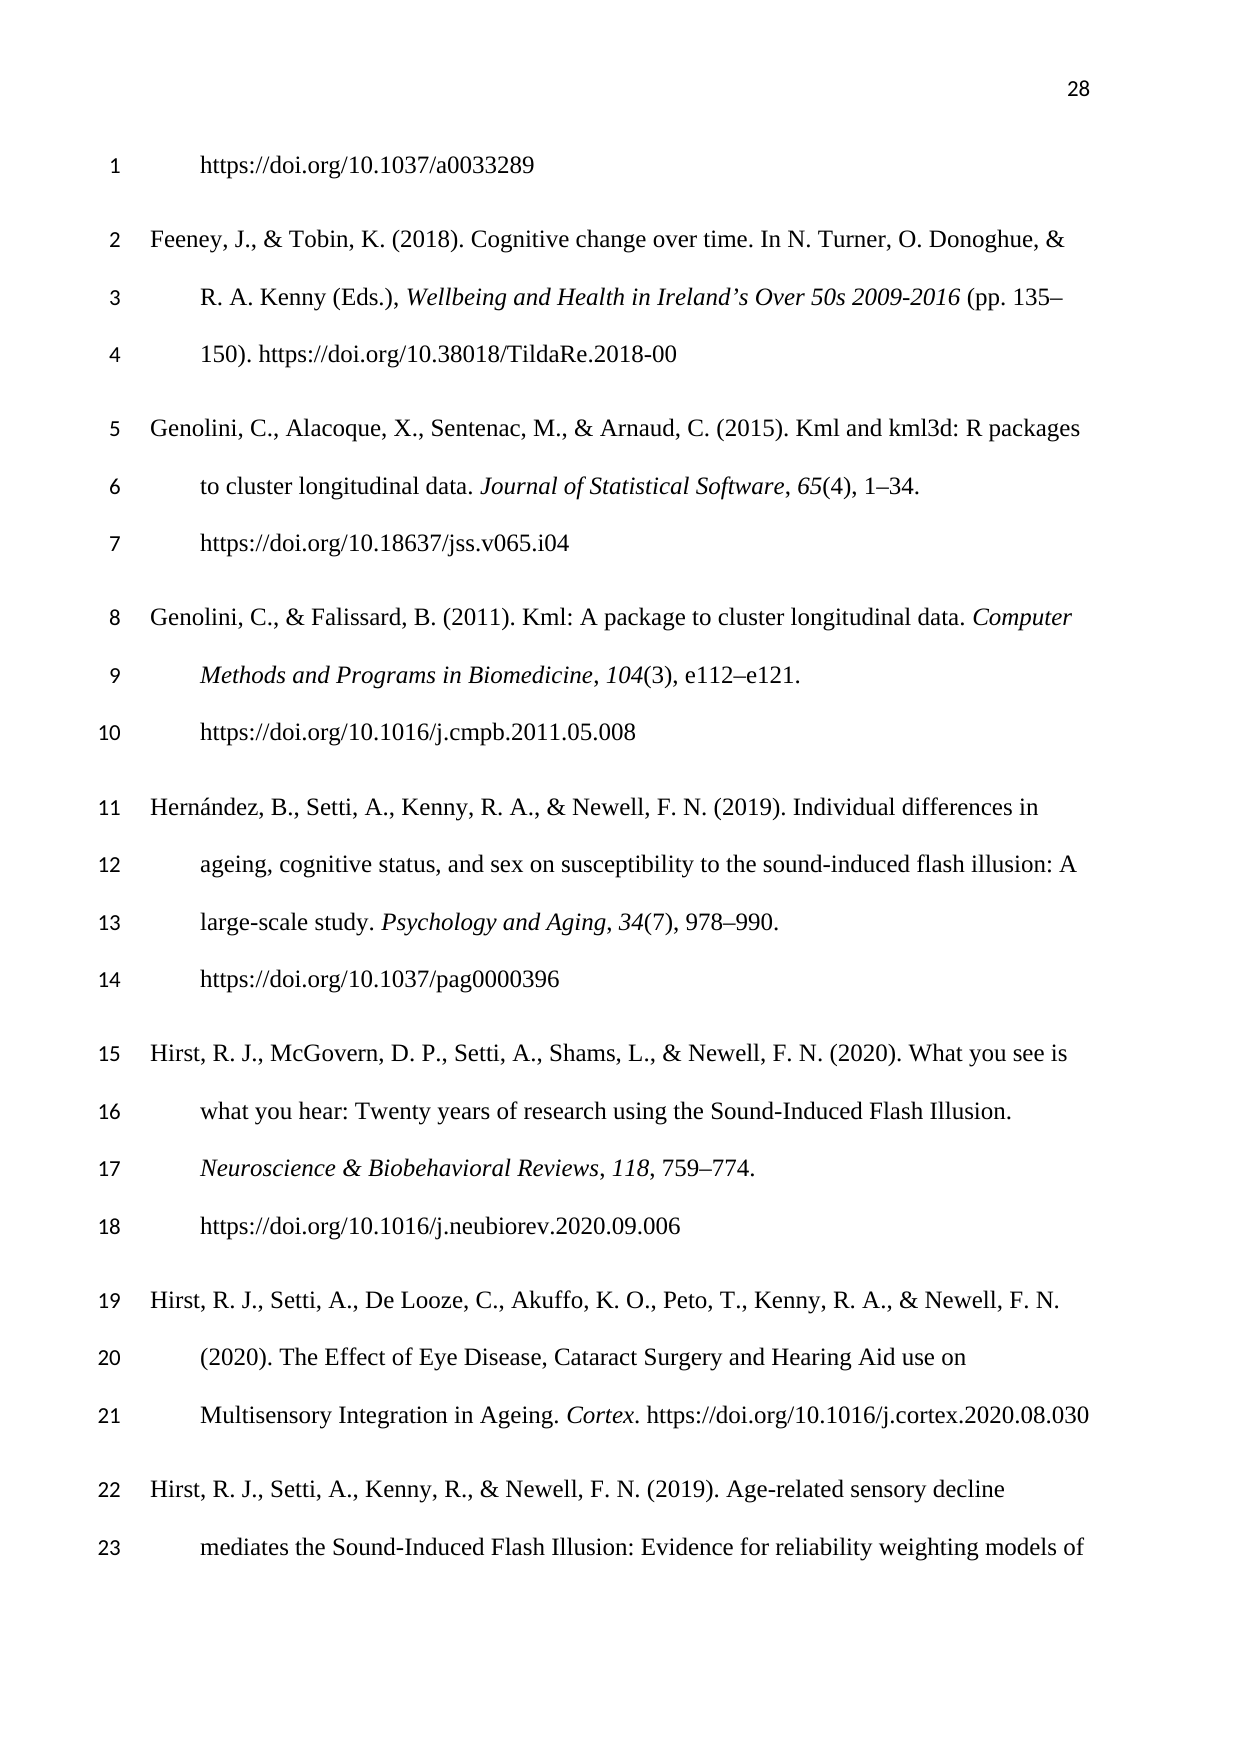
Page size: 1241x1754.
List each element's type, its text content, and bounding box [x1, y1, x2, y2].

text Hernández, B., Setti, A., Kenny, R. A., & Newell, F. N. (2019). Individual differences in ageing, cognitive status, and sex on susceptibility to the sound-induced flash illusion: A large-scale study. Psychology and Aging, 34(7), 978–990. https://doi.org/10.1037/pag0000396 [150, 792, 1090, 993]
text Feeney, J., & Tobin, K. (2018). Cognitive change over time. In N. Turner, O. Donoghue, & R. A. Kenny (Eds.), Wellbeing and Health in Ireland’s Over 50s 2009-2016 (pp. 135–150). https://doi.org/10.38018/TildaRe.2018-00 [150, 224, 1090, 368]
text Genolini, C., Alacoque, X., Sentenac, M., & Arnaud, C. (2015). Kml and kml3d: R packages to cluster longitudinal data. Journal of Statistical Software, 65(4), 1–34. https://doi.org/10.18637/jss.v065.i04 [150, 413, 1090, 557]
text Genolini, C., & Falissard, B. (2011). Kml: A package to cluster longitudinal data. Computer Methods and Programs in Biomedicine, 104(3), e112–e121. https://doi.org/10.1016/j.cmpb.2011.05.008 [150, 602, 1090, 746]
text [150, 1474, 1090, 1560]
text Hirst, R. J., McGovern, D. P., Setti, A., Shams, L., & Newell, F. N. (2020). What you see is what you hear: Twenty years of research using the Sound-Induced Flash Illusion. Neuroscience & Biobehavioral Reviews, 118, 759–774. https://doi.org/10.1016/j.neubiorev.2020.09.006 [150, 1038, 1090, 1239]
text Hirst, R. J., Setti, A., De Looze, C., Akuffo, K. O., Peto, T., Kenny, R. A., & Newell, F. N. (2020). The Effect of Eye Disease, Cataract Surgery and Hearing Aid use on Multisensory Integration in Ageing. Cortex. https://doi.org/10.1016/j.cortex.2020.08.030 [150, 1285, 1090, 1429]
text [150, 150, 1090, 179]
